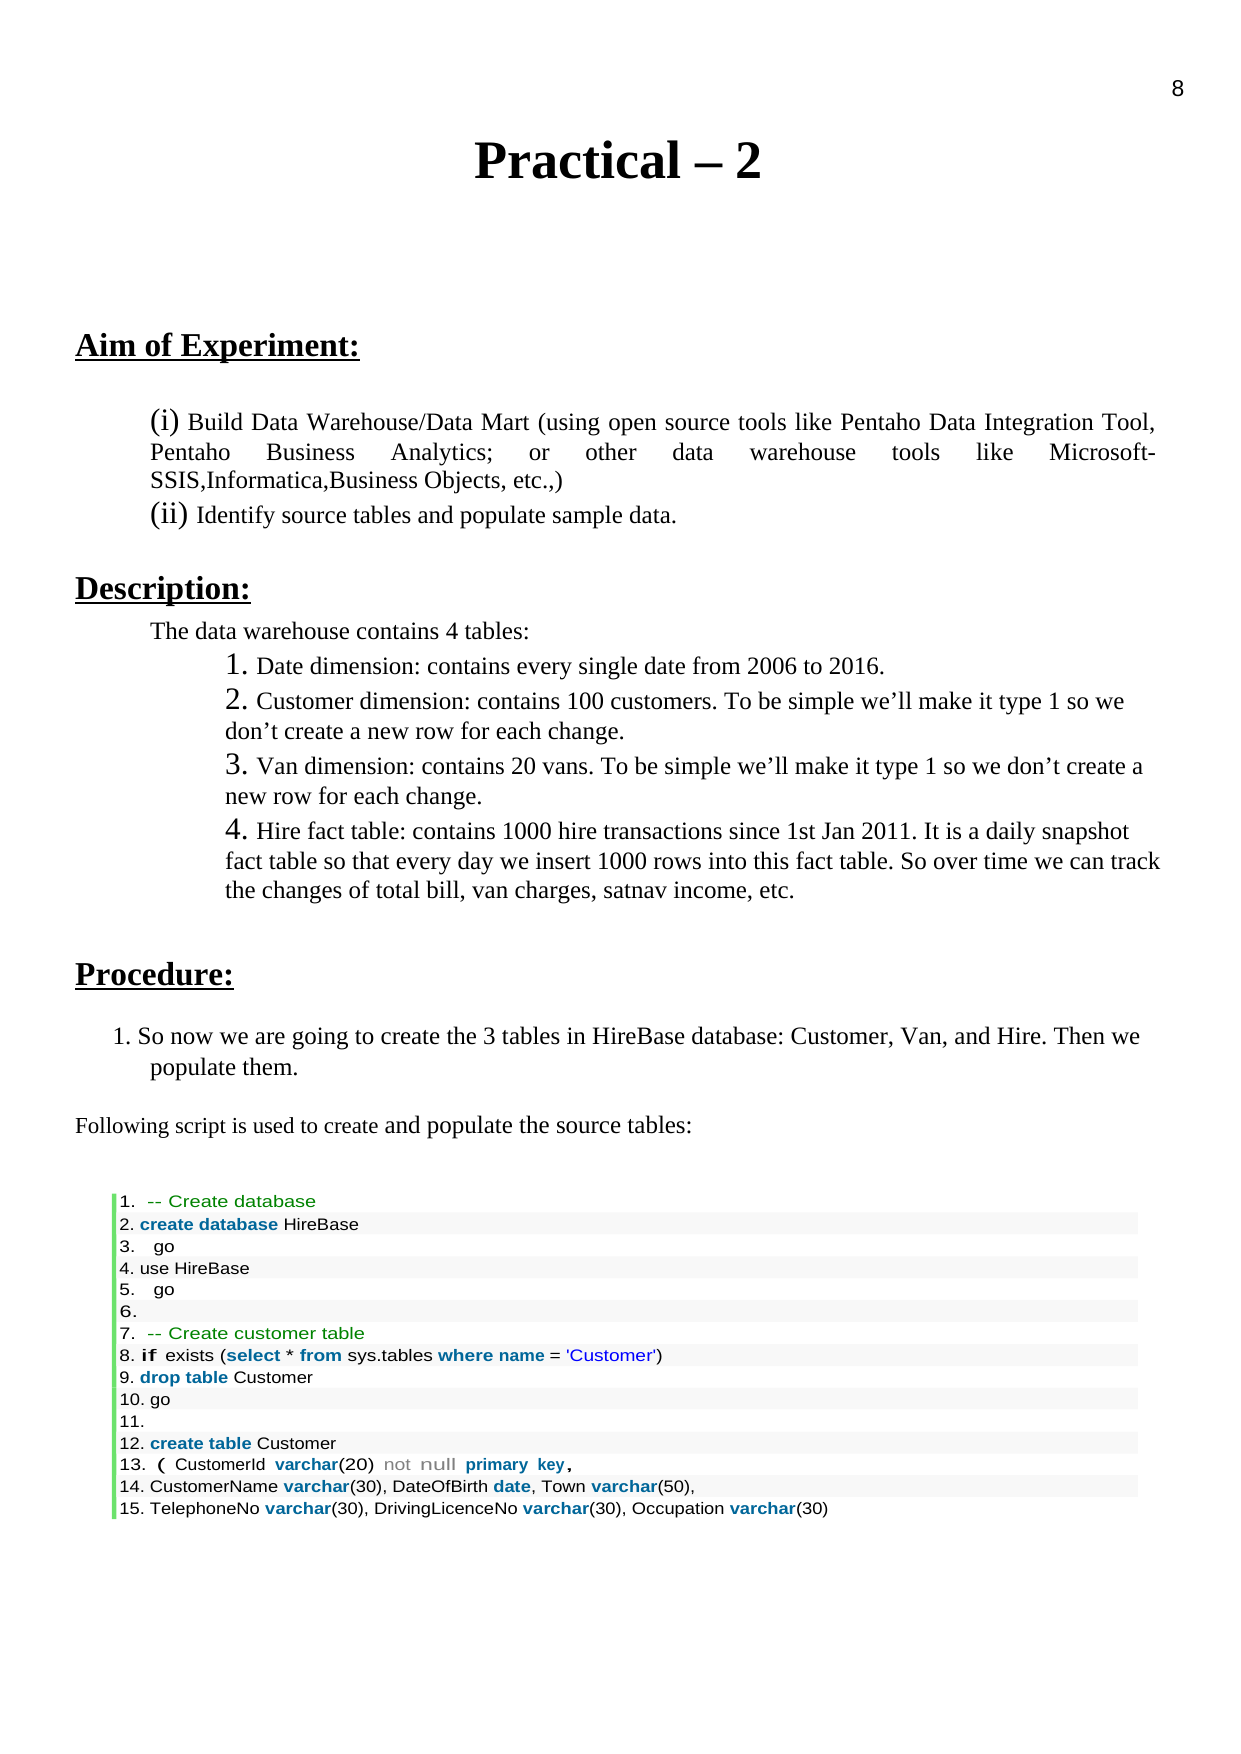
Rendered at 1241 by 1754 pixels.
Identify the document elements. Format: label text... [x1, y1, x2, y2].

text Description: [75, 568, 1184, 607]
list Identify source tables and populate sample data. [150, 494, 1184, 530]
text Aim of Experiment: [75, 326, 1184, 364]
text the changes of total bill, van charges, satnav income, etc. [225, 875, 1184, 904]
text Procedure: [75, 955, 1184, 993]
text 1. So now we are going to create the 3 tables in HireBase database: Customer, Van, and Hire. Then we populate them. [112, 1021, 1184, 1080]
list Build Data Warehouse/Data Mart (using open source tools like Pentaho Data Integration Tool, Pentaho Business Analytics; or other data warehouse tools like Microsoft-SSIS,Informatica,Business Objects, etc.,) [150, 402, 1157, 494]
list Date dimension: contains every single date from 2006 to 2016. [225, 645, 1184, 681]
list Van dimension: contains 20 vans. To be simple we’ll make it type 1 so we don’t create a [225, 745, 1144, 781]
text don’t create a new row for each change. [225, 716, 1184, 745]
text new row for each change. [225, 781, 1184, 810]
text Practical – 2 [72, 128, 1184, 190]
list Customer dimension: contains 100 customers. To be simple we’ll make it type 1 so we [225, 681, 1153, 716]
text Following script is used to create and populate the source tables: [75, 1110, 1184, 1139]
text The data warehouse contains 4 tables: [150, 616, 1184, 645]
list Hire fact table: contains 1000 hire transactions since 1st Jan 2011. It is a daily snapshot fact table so that every day we insert 1000 rows into this fact table. So over time we can track [225, 810, 1161, 875]
